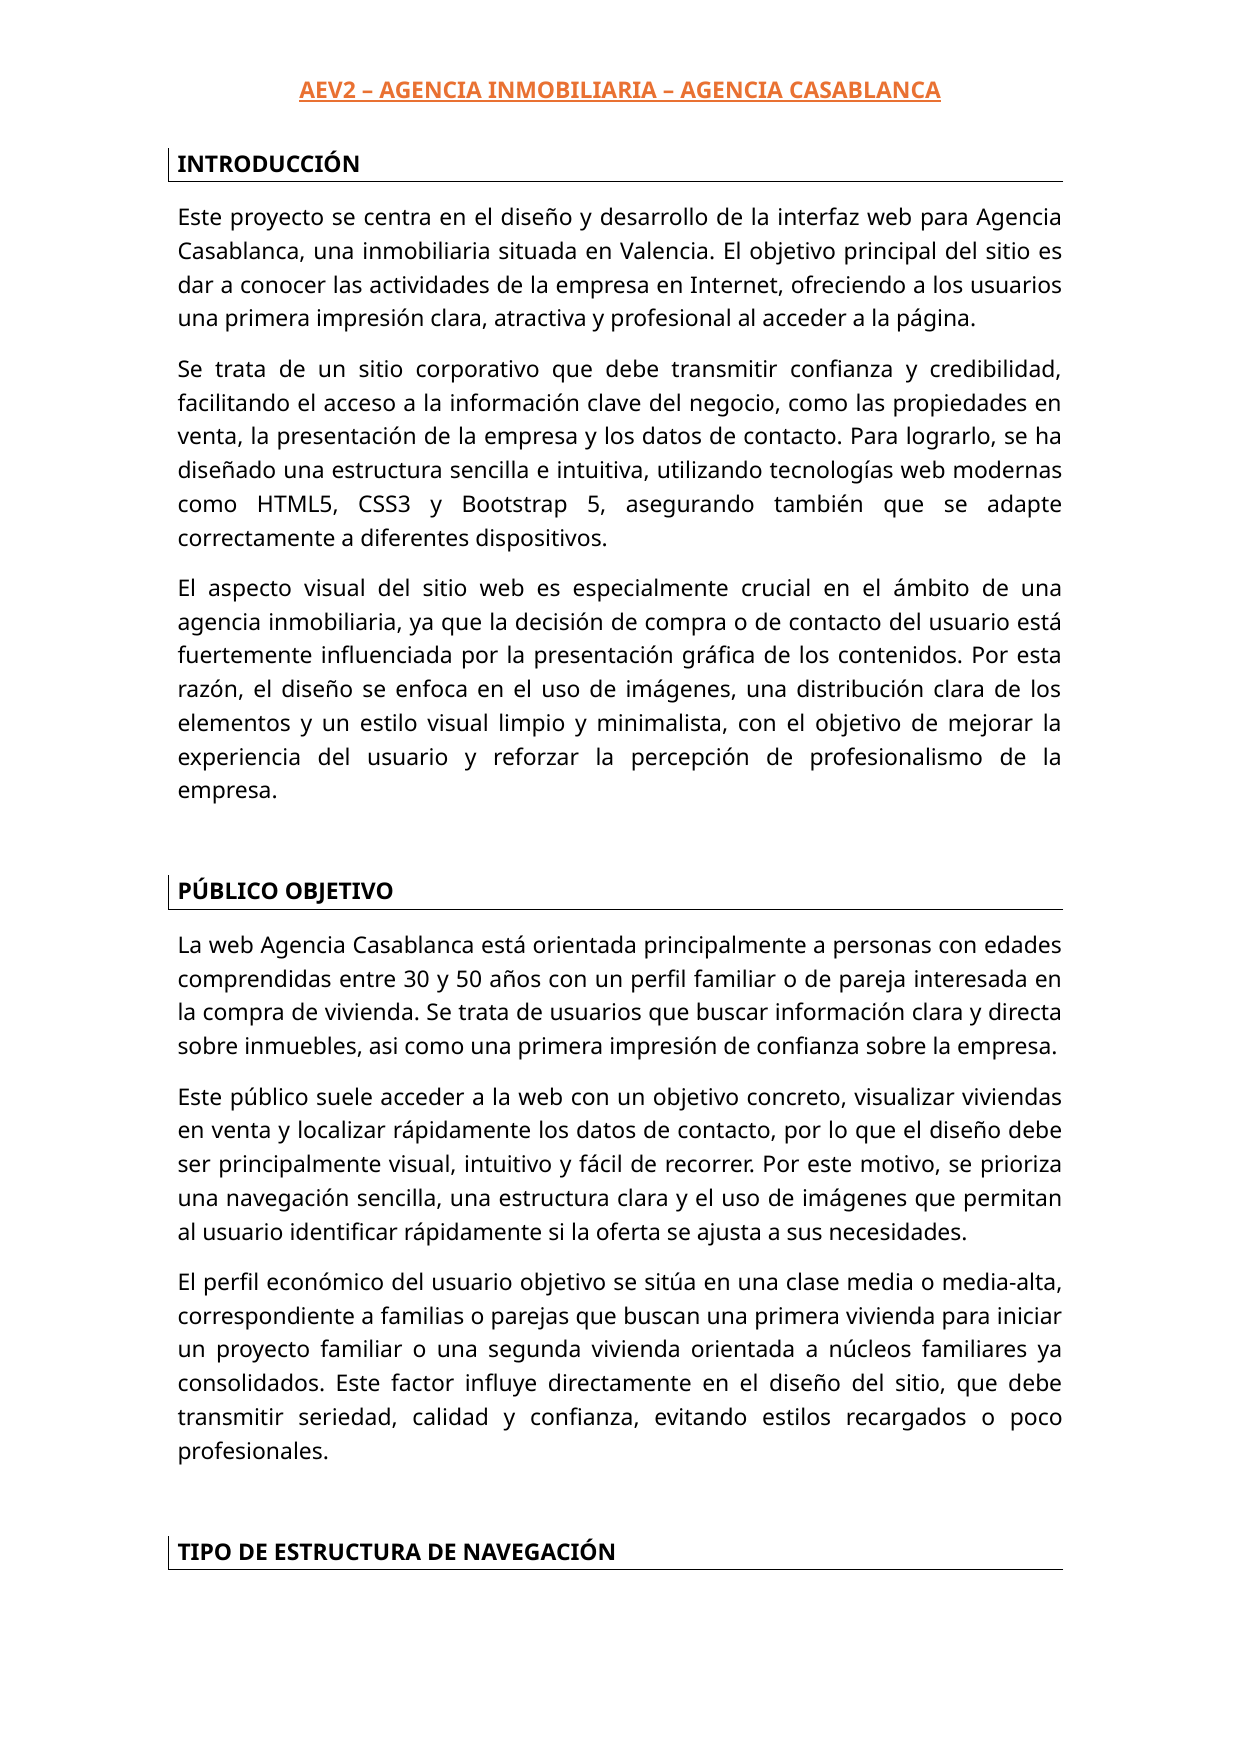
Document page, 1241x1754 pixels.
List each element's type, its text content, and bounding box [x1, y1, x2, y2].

text El perfil económico del usuario objetivo se sitúa en una clase media o media-alta, correspondiente a familias o parejas que buscan una primera vivienda para iniciar un proyecto familiar o una segunda vivienda orientada a núcleos familiares ya consolidados. Este factor influye directamente en el diseño del sitio, que debe transmitir seriedad, calidad y confianza, evitando estilos recargados o poco profesionales. [177, 1266, 1063, 1466]
text INTRODUCCIÓN [169, 148, 1063, 181]
text El aspecto visual del sitio web es especialmente crucial en el ámbito de una agencia inmobiliaria, ya que la decisión de compra o de contacto del usuario está fuertemente influenciada por la presentación gráfica de los contenidos. Por esta razón, el diseño se enfoca en el uso de imágenes, una distribución clara de los elementos y un estilo visual limpio y minimalista, con el objetivo de mejorar la experiencia del usuario y reforzar la percepción de profesionalismo de la empresa. [177, 572, 1063, 806]
text La web Agencia Casablanca está orientada principalmente a personas con edades comprendidas entre 30 y 50 años con un perfil familiar o de pareja interesada en la compra de vivienda. Se trata de usuarios que buscar información clara y directa sobre inmuebles, asi como una primera impresión de confianza sobre la empresa. [177, 929, 1063, 1061]
text PÚBLICO OBJETIVO [169, 875, 1063, 909]
text Este público suele acceder a la web con un objetivo concreto, visualizar viviendas en venta y localizar rápidamente los datos de contacto, por lo que el diseño debe ser principalmente visual, intuitivo y fácil de recorrer. Por este motivo, se prioriza una navegación sencilla, una estructura clara y el uso de imágenes que permitan al usuario identificar rápidamente si la oferta se ajusta a sus necesidades. [177, 1081, 1063, 1247]
text TIPO DE ESTRUCTURA DE NAVEGACIÓN [169, 1536, 1063, 1569]
text Se trata de un sitio corporativo que debe transmitir confianza y credibilidad, facilitando el acceso a la información clave del negocio, como las propiedades en venta, la presentación de la empresa y los datos de contacto. Para lograrlo, se ha diseñado una estructura sencilla e intuitiva, utilizando tecnologías web modernas como HTML5, CSS3 y Bootstrap 5, asegurando también que se adapte correctamente a diferentes dispositivos. [177, 353, 1063, 553]
text Este proyecto se centra en el diseño y desarrollo de la interfaz web para Agencia Casablanca, una inmobiliaria situada en Valencia. El objetivo principal del sitio es dar a conocer las actividades de la empresa en Internet, ofreciendo a los usuarios una primera impresión clara, atractiva y profesional al acceder a la página. [177, 201, 1063, 334]
